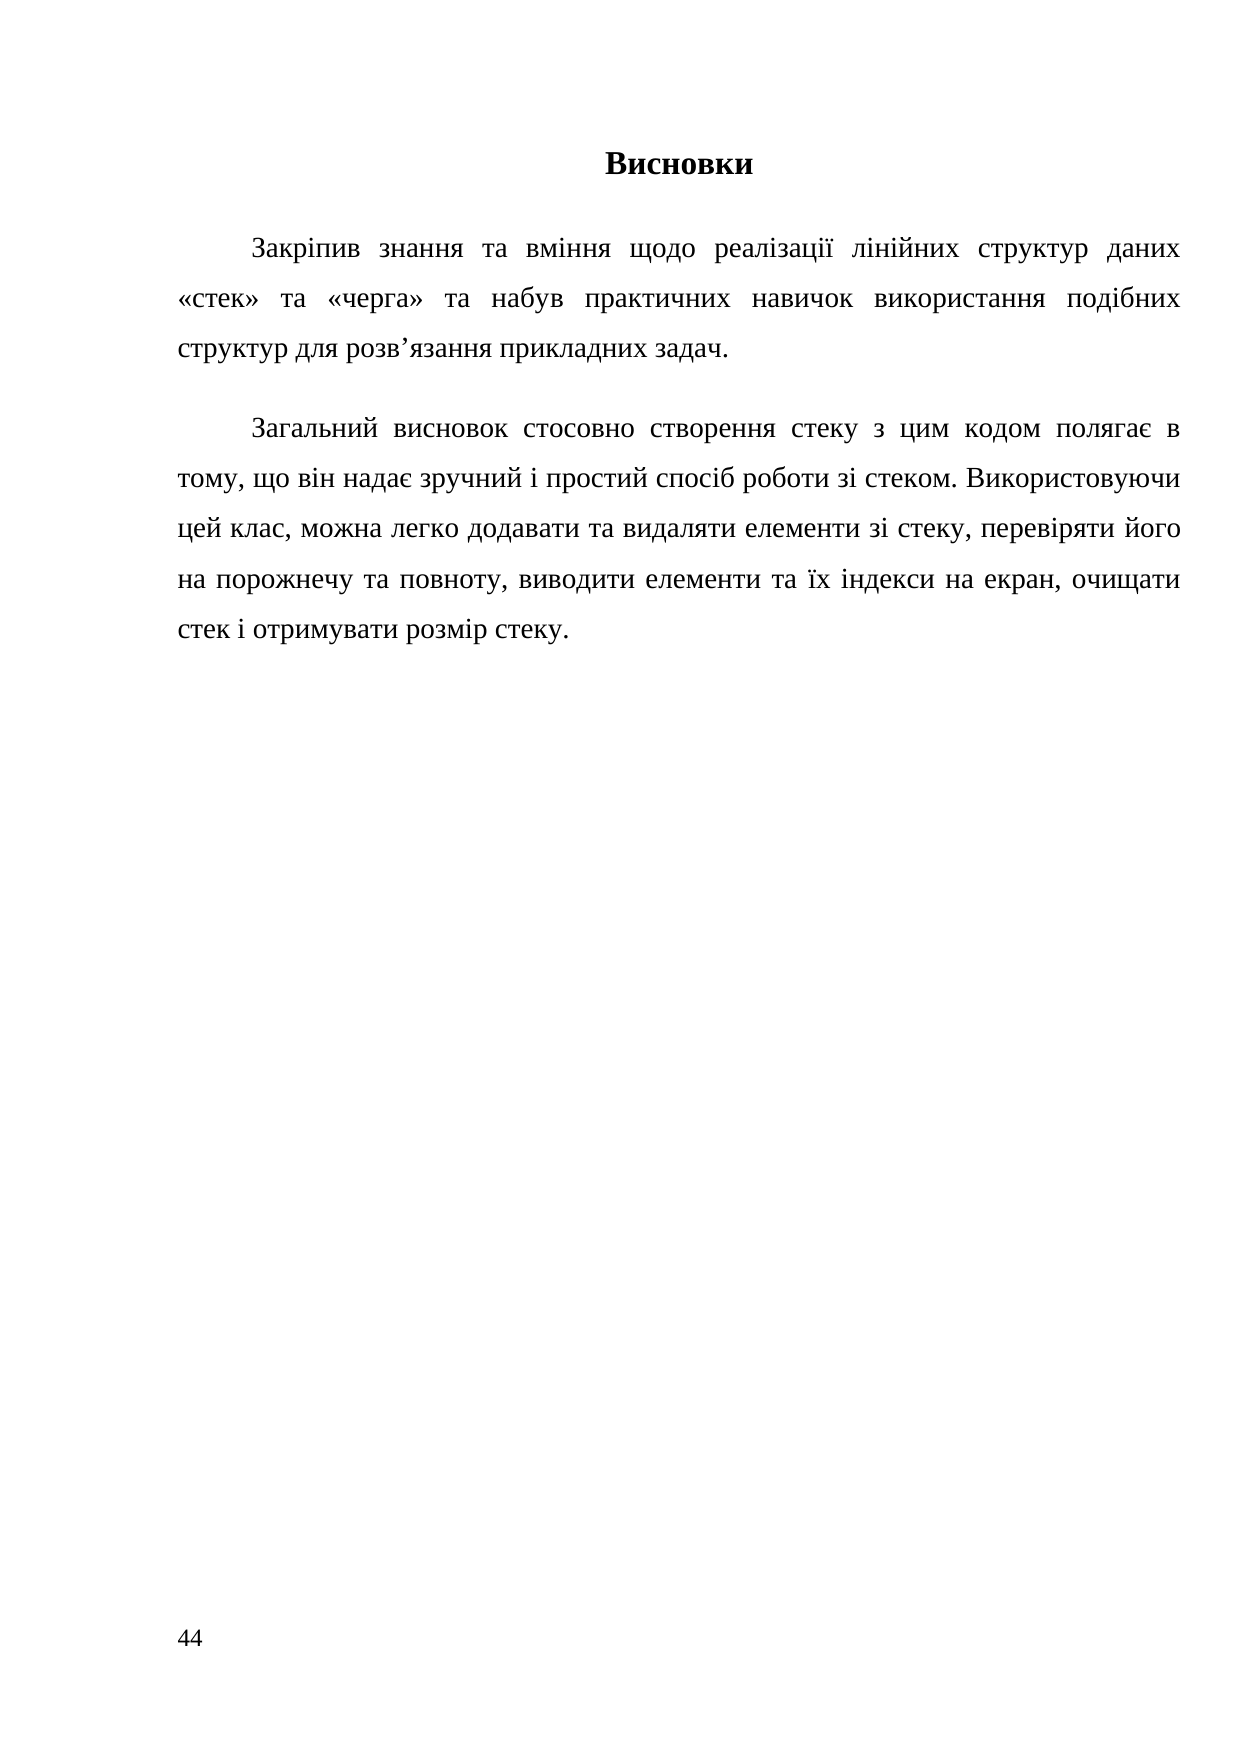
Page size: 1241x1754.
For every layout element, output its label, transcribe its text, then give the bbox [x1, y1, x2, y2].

text Закріпив знання та вміння щодо реалізації лінійних структур даних «стек» та «черга» та набув практичних навичок використання подібних структур для розв’язання прикладних задач. [177, 230, 1181, 364]
text Загальний висновок стосовно створення стеку з цим кодом полягає в тому, що він надає зручний і простий спосіб роботи зі стеком. Використовуючи цей клас, можна легко додавати та видаляти елементи зі стеку, перевіряти його на порожнечу та повноту, виводити елементи та їх індекси на екран, очищати стек і отримувати розмір стеку. [177, 410, 1181, 645]
text Висновки [177, 143, 1181, 181]
